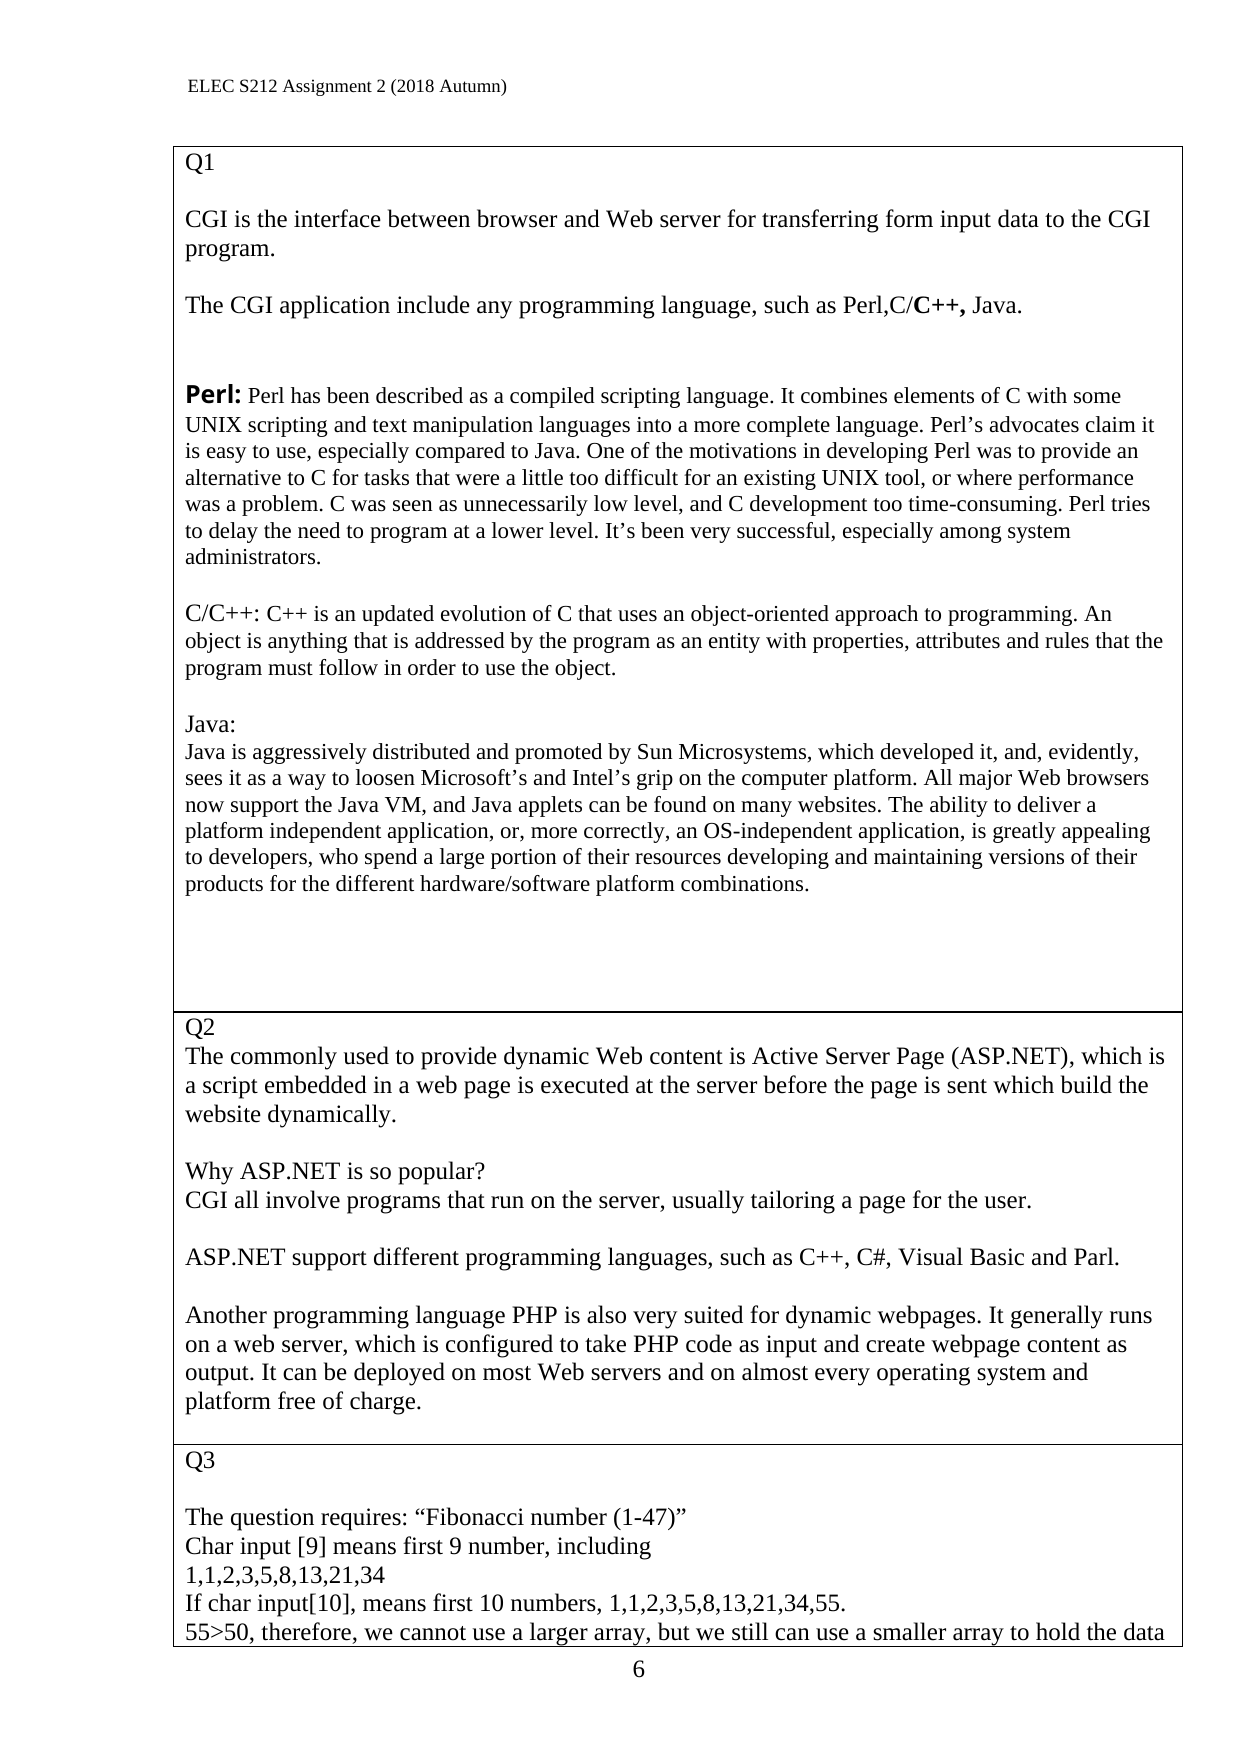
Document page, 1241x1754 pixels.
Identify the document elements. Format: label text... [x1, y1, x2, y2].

table_cell Q2 The commonly used to provide dynamic Web content is Active Server Page (ASP.NET), which is a script embedded in a web page is executed at the server before the page is sent which build the website dynamically. Why ASP.NET is so popular? CGI all involve programs that run on the server, usually tailoring a page for the user. ASP.NET support different programming languages, such as C++, C#, Visual Basic and Parl. Another programming language PHP is also very suited for dynamic webpages. It generally runs on a web server, which is configured to take PHP code as input and create webpage content as output. It can be deployed on most Web servers and on almost every operating system and platform free of charge. [174, 1013, 1182, 1444]
table_header Q1 CGI is the interface between browser and Web server for transferring form input data to the CGI program. The CGI application include any programming language, such as Perl,C/C++, Java. Perl: Perl has been described as a compiled scripting language. It combines elements of C with some UNIX scripting and text manipulation languages into a more complete language. Perl’s advocates claim it is easy to use, especially compared to Java. One of the motivations in developing Perl was to provide an alternative to C for tasks that were a little too difficult for an existing UNIX tool, or where performance was a problem. C was seen as unnecessarily low level, and C development too time-consuming. Perl tries to delay the need to program at a lower level. It’s been very successful, especially among system administrators. C/C++: C++ is an updated evolution of C that uses an object-oriented approach to programming. An object is anything that is addressed by the program as an entity with properties, attributes and rules that the program must follow in order to use the object. Java: Java is aggressively distributed and promoted by Sun Microsystems, which developed it, and, evidently, sees it as a way to loosen Microsoft’s and Intel’s grip on the computer platform. All major Web browsers now support the Java VM, and Java applets can be found on many websites. The ability to deliver a platform independent application, or, more correctly, an OS-independent application, is greatly appealing to developers, who spend a large portion of their resources developing and maintaining versions of their products for the different hardware/software platform combinations. [174, 147, 1182, 1011]
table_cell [174, 1445, 1182, 1646]
